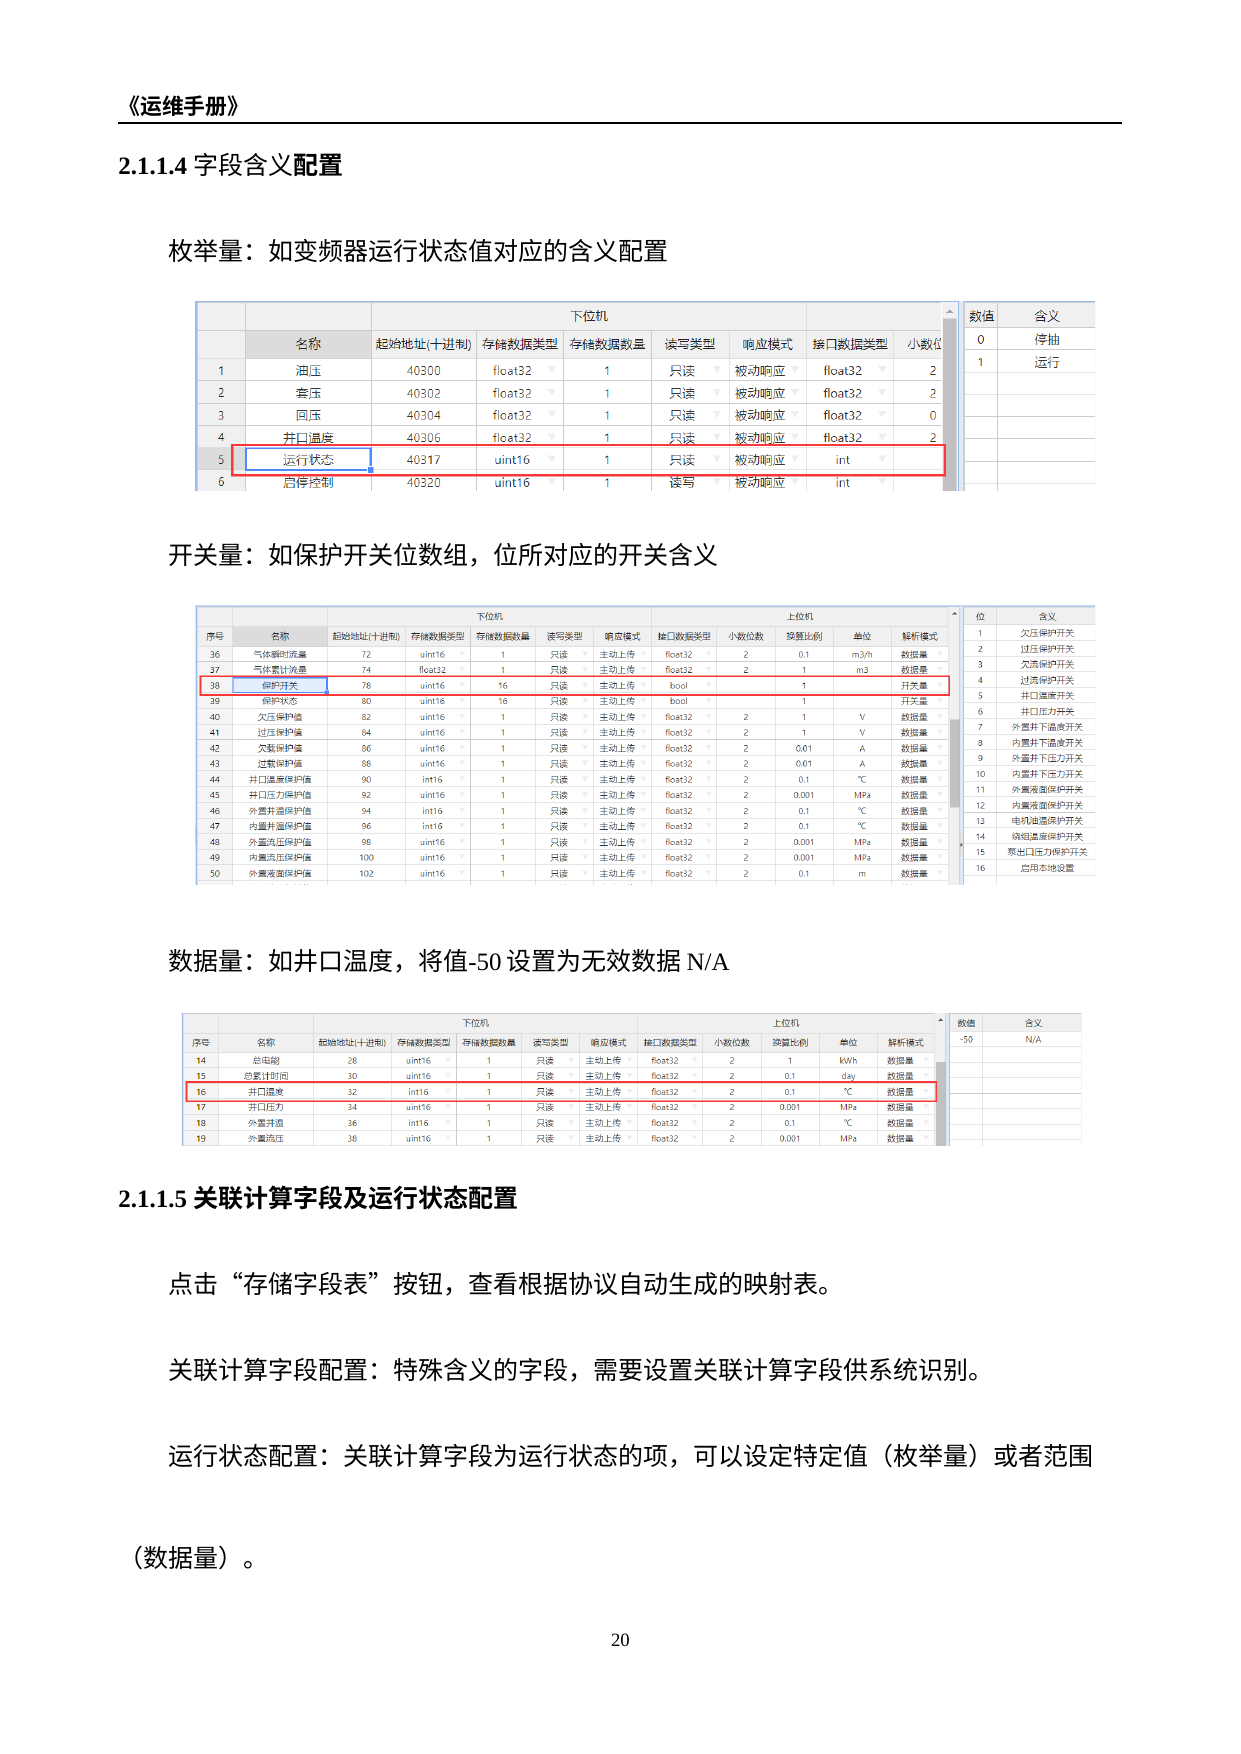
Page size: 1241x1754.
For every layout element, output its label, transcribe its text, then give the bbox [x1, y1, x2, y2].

text 运行状态配置：关联计算字段为运行状态的项，可以设定特定值（枚举量）或者范围（数据量）。 [118, 1421, 1122, 1590]
text 枚举量：如变频器运行状态值对应的含义配置 [118, 215, 1122, 283]
text 关联计算字段配置：特殊含义的字段，需要设置关联计算字段供系统识别。 [118, 1334, 1122, 1402]
picture [195, 301, 1096, 491]
picture [181, 1013, 1082, 1146]
subtitle 2.1.1.4 字段含义配置 [118, 129, 1122, 197]
text 开关量：如保护开关位数组，位所对应的开关含义 [118, 519, 1122, 587]
picture [195, 605, 1096, 885]
subtitle 2.1.1.5 关联计算字段及运行状态配置 [118, 1162, 1122, 1230]
text 点击“存储字段表”按钮，查看根据协议自动生成的映射表。 [118, 1248, 1122, 1316]
text 数据量：如井口温度，将值-50设置为无效数据N/A [118, 926, 1122, 993]
